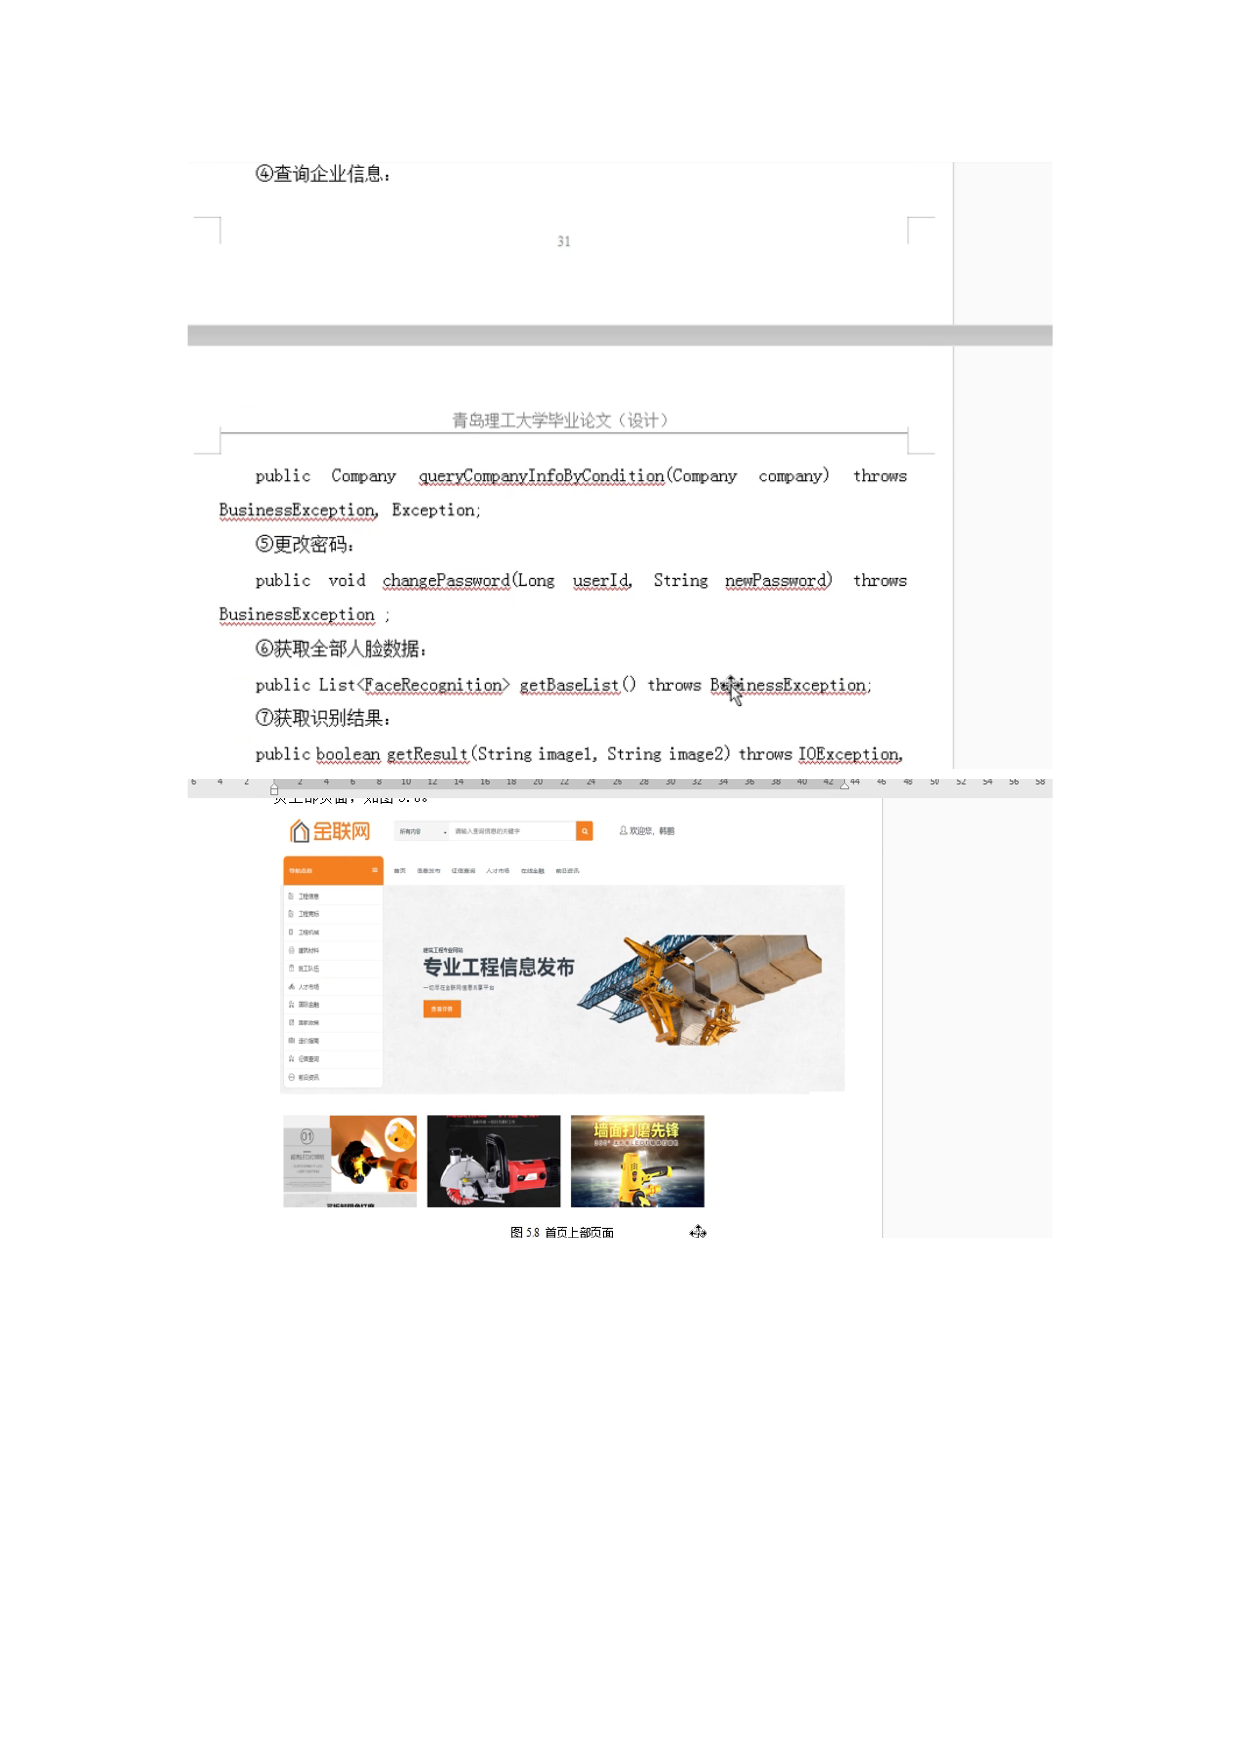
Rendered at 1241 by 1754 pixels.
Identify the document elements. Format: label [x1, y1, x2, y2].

picture [187, 779, 1053, 1238]
picture [187, 162, 1053, 769]
